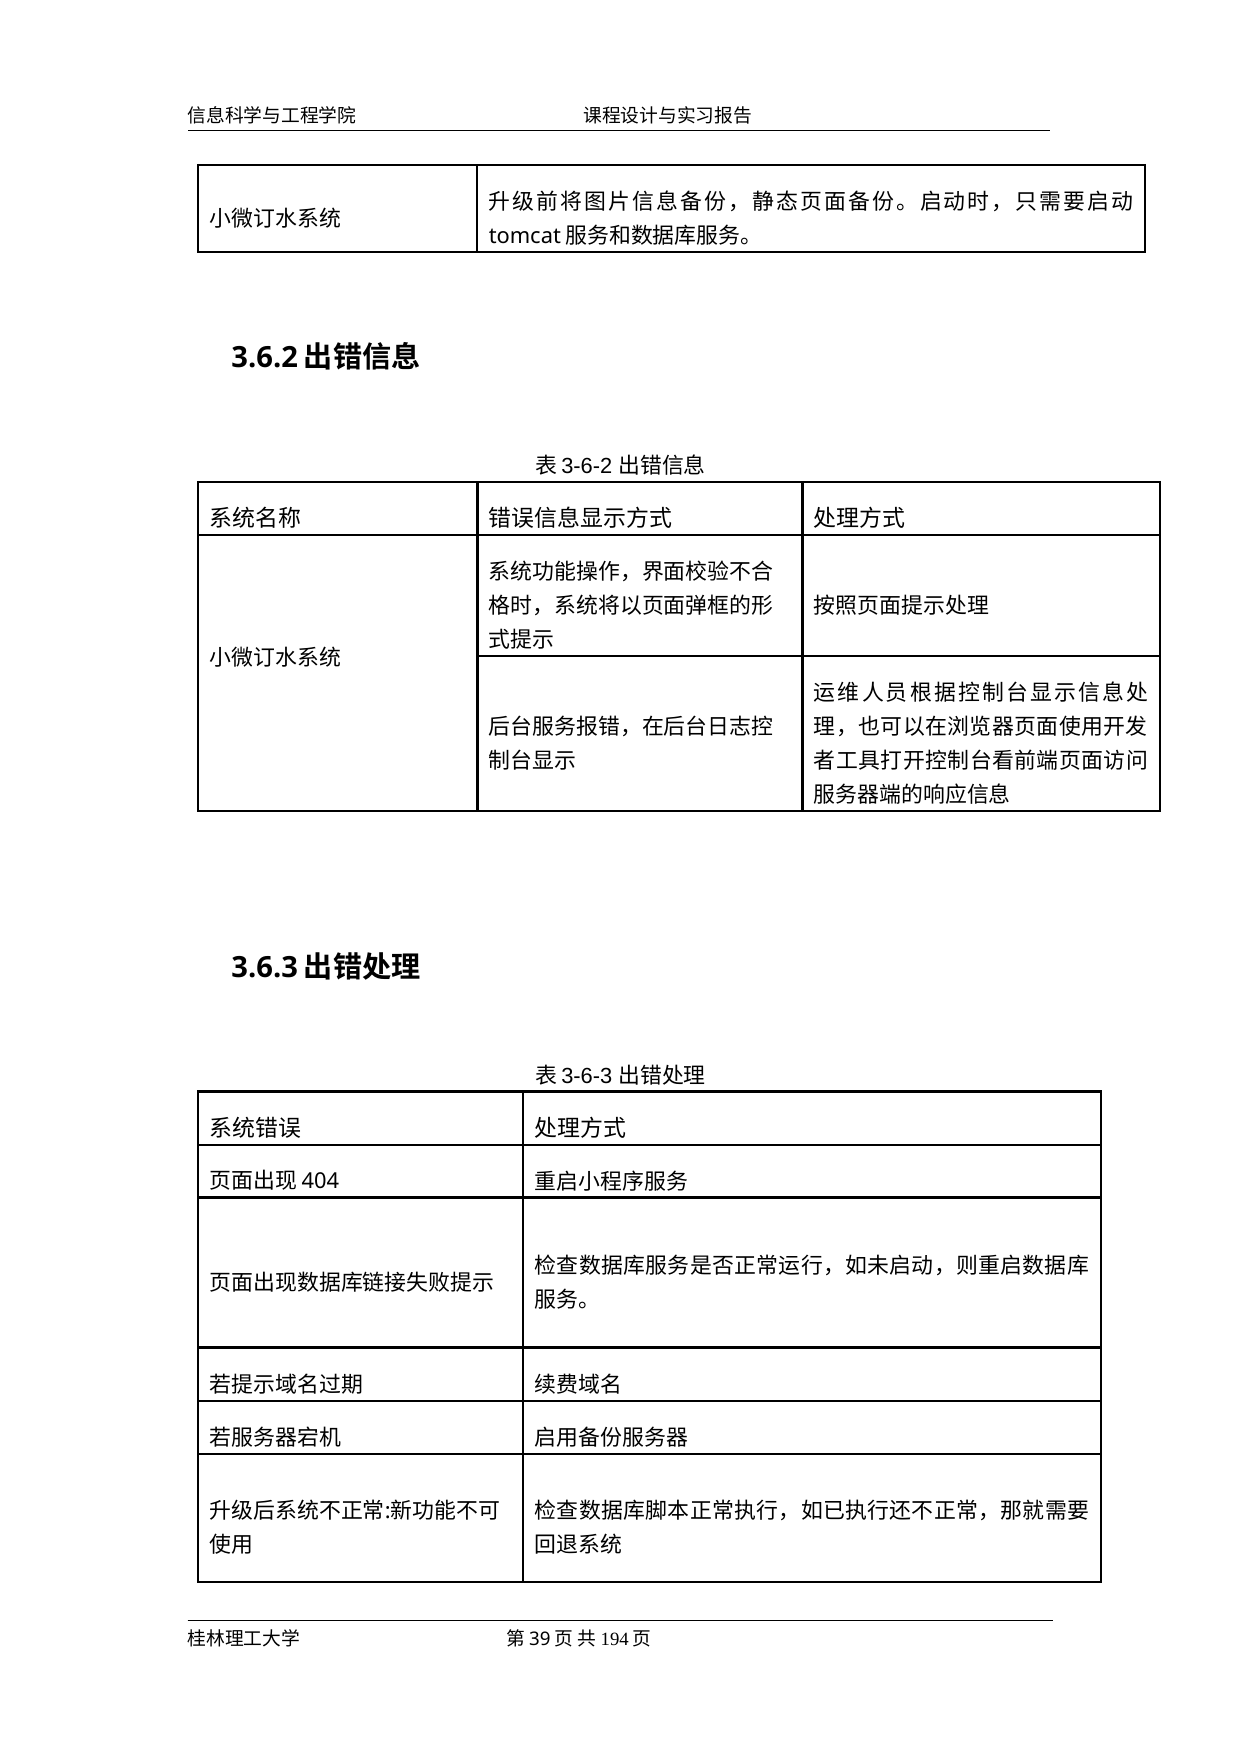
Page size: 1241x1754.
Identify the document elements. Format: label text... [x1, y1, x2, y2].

subtitle 3.6.2出错信息 [231, 321, 1053, 389]
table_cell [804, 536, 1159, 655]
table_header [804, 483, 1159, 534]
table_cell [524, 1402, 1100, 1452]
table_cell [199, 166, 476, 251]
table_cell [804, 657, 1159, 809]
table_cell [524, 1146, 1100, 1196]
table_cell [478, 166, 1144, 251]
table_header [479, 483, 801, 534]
subtitle 3.6.3出错处理 [231, 931, 1053, 998]
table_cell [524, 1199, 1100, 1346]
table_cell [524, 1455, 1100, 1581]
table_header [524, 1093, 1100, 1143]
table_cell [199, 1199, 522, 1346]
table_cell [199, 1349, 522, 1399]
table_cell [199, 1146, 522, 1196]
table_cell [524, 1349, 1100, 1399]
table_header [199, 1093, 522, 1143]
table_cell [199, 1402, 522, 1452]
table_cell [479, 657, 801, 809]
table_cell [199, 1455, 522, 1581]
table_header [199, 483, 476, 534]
text 表3-6-3 出错处理 [187, 1056, 1053, 1090]
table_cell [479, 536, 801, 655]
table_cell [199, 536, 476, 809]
text 表3-6-2 出错信息 [187, 447, 1053, 481]
